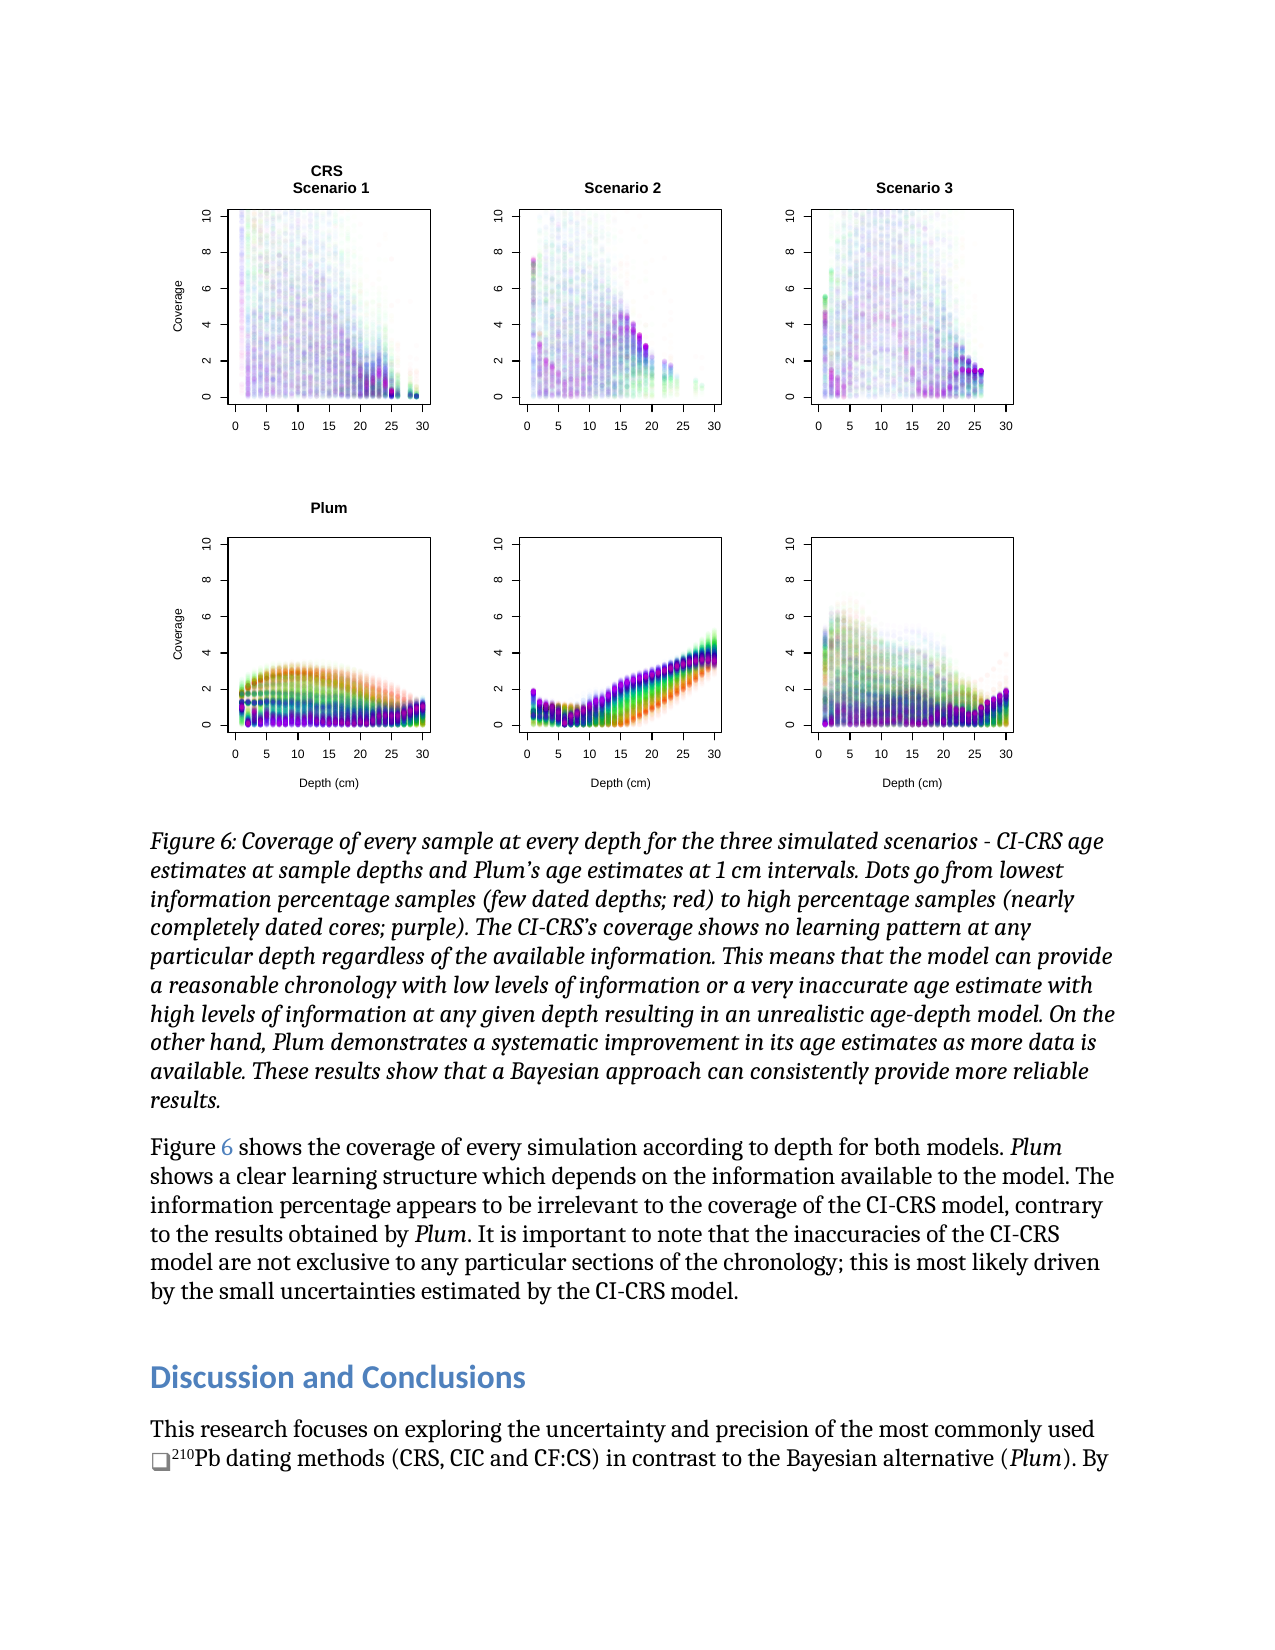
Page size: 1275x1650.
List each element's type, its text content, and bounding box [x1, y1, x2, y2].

subtitle Discussion and Conclusions [150, 1356, 1125, 1397]
text Figure 6 shows the coverage of every simulation according to depth for both models. Plum shows a clear learning structure which depends on the information available to the model. The information percentage appears to be irrelevant to the coverage of the CI-CRS model, contrary to the results obtained by Plum. It is important to note that the inaccuracies of the CI-CRS model are not exclusive to any particular sections of the chronology; this is most likely driven by the small uncertainties estimated by the CI-CRS model. [150, 1133, 1125, 1306]
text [150, 1415, 1125, 1473]
text Figure 6: Coverage of every sample at every depth for the three simulated scenarios - CI-CRS age estimates at sample depths and Plum’s age estimates at 1 cm intervals. Dots go from lowest information percentage samples (few dated depths; red) to high percentage samples (nearly completely dated cores; purple). The CI-CRS’s coverage shows no learning pattern at any particular depth regardless of the available information. This means that the model can provide a reasonable chronology with low levels of information or a very inaccurate age estimate with high levels of information at any given depth resulting in an unrealistic age-depth model. On the other hand, Plum demonstrates a systematic improvement in its age estimates as more data is available. These results show that a Bayesian approach can consistently provide more reliable results. [150, 827, 1125, 1114]
